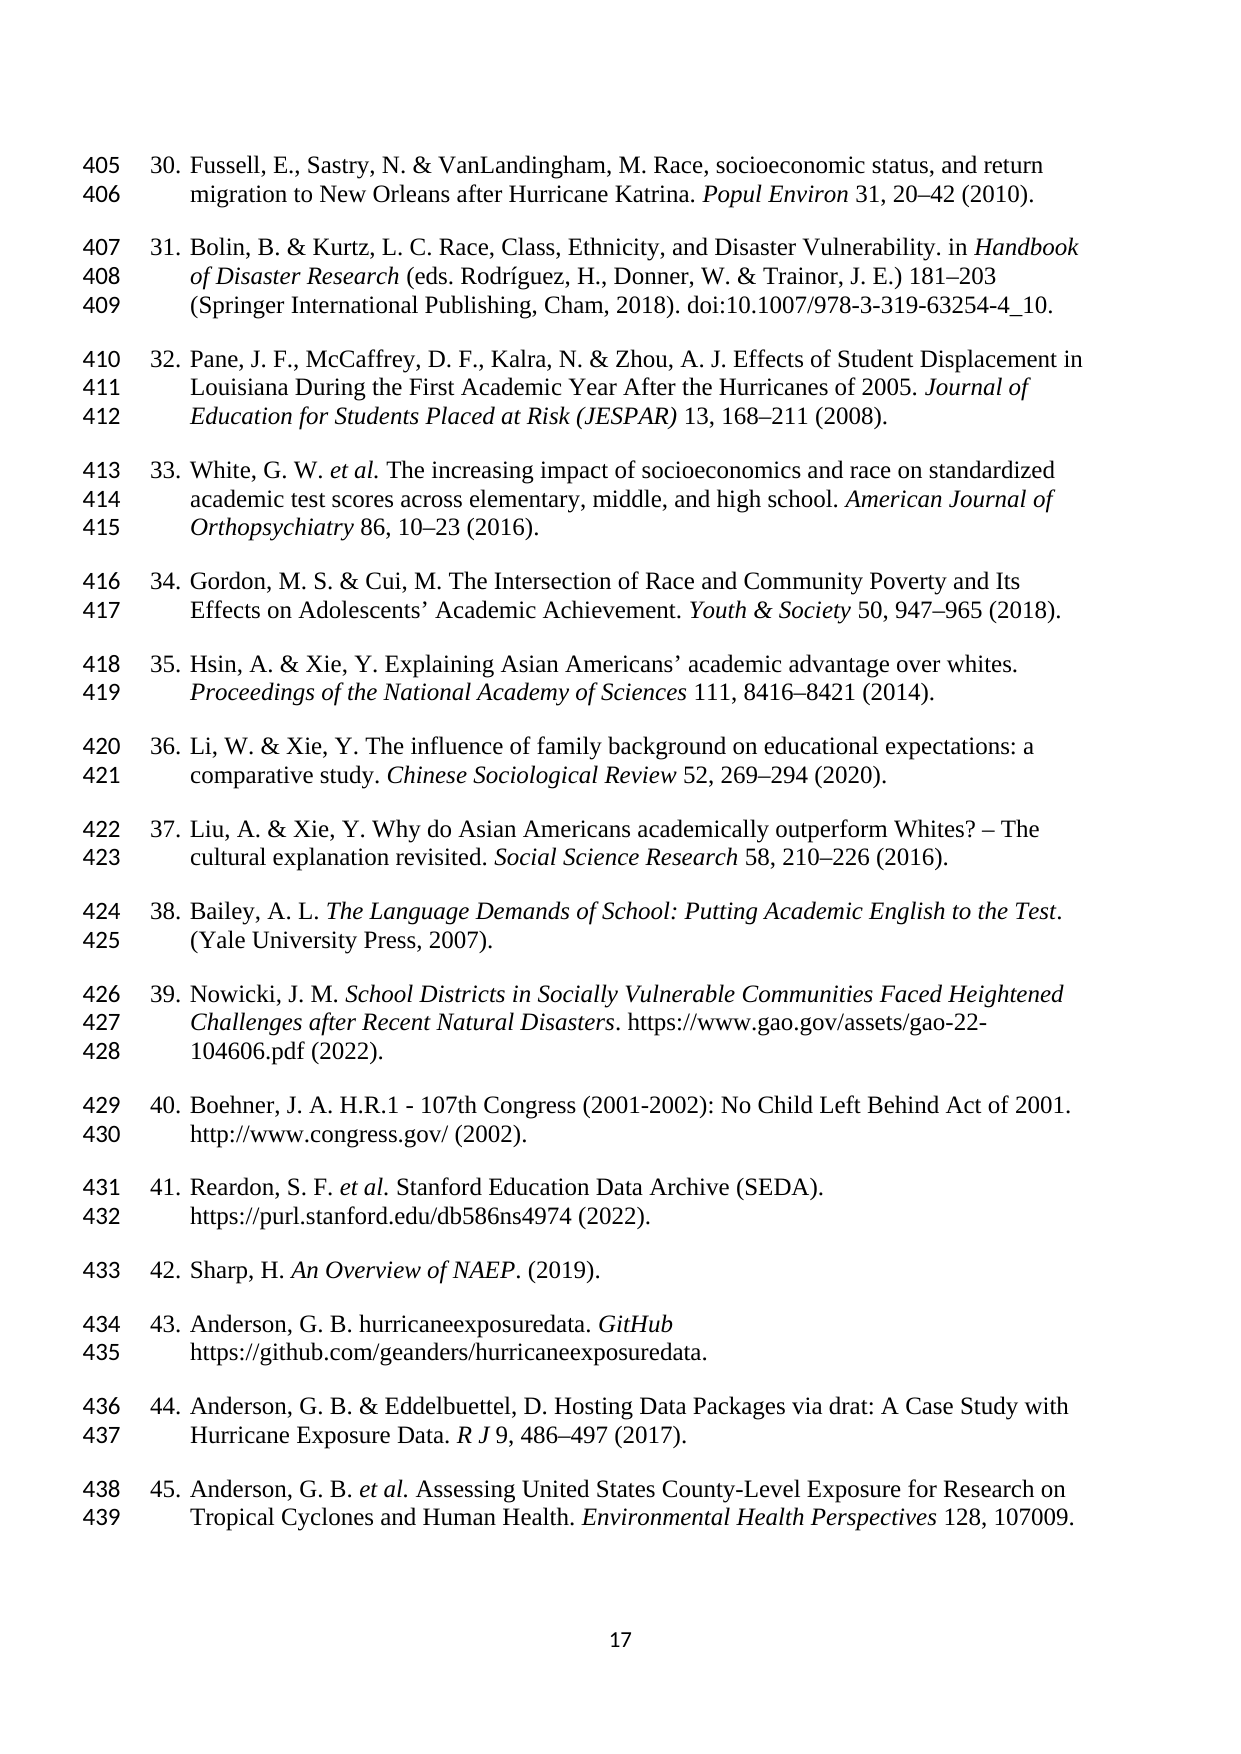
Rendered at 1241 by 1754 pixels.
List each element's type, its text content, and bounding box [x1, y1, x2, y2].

text 43. Anderson, G. B. hurricaneexposuredata. GitHub https://github.com/geanders/hurricaneexposuredata. [150, 1309, 1090, 1366]
text 44. Anderson, G. B. & Eddelbuettel, D. Hosting Data Packages via drat: A Case Study with Hurricane Exposure Data. R J 9, 486–497 (2017). [150, 1391, 1090, 1449]
text 39. Nowicki, J. M. School Districts in Socially Vulnerable Communities Faced Heightened Challenges after Recent Natural Disasters. https://www.gao.gov/assets/gao-22-104606.pdf (2022). [150, 979, 1090, 1065]
text 30. Fussell, E., Sastry, N. & VanLandingham, M. Race, socioeconomic status, and return migration to New Orleans after Hurricane Katrina. Popul Environ 31, 20–42 (2010). [150, 150, 1090, 207]
text 35. Hsin, A. & Xie, Y. Explaining Asian Americans’ academic advantage over whites. Proceedings of the National Academy of Sciences 111, 8416–8421 (2014). [150, 649, 1090, 706]
text 40. Boehner, J. A. H.R.1 - 107th Congress (2001-2002): No Child Left Behind Act of 2001. http://www.congress.gov/ (2002). [150, 1090, 1090, 1147]
text 31. Bolin, B. & Kurtz, L. C. Race, Class, Ethnicity, and Disaster Vulnerability. in Handbook of Disaster Research (eds. Rodríguez, H., Donner, W. & Trainor, J. E.) 181–203 (Springer International Publishing, Cham, 2018). doi:10.1007/978-3-319-63254-4_10. [150, 232, 1090, 319]
text 42. Sharp, H. An Overview of NAEP. (2019). [150, 1255, 1090, 1284]
text 41. Reardon, S. F. et al. Stanford Education Data Archive (SEDA). https://purl.stanford.edu/db586ns4974 (2022). [150, 1172, 1090, 1230]
text 36. Li, W. & Xie, Y. The influence of family background on educational expectations: a comparative study. Chinese Sociological Review 52, 269–294 (2020). [150, 731, 1090, 789]
text 34. Gordon, M. S. & Cui, M. The Intersection of Race and Community Poverty and Its Effects on Adolescents’ Academic Achievement. Youth & Society 50, 947–965 (2018). [150, 566, 1090, 624]
text 38. Bailey, A. L. The Language Demands of School: Putting Academic English to the Test. (Yale University Press, 2007). [150, 896, 1090, 954]
text 37. Liu, A. & Xie, Y. Why do Asian Americans academically outperform Whites? – The cultural explanation revisited. Social Science Research 58, 210–226 (2016). [150, 814, 1090, 871]
text 45. Anderson, G. B. et al. Assessing United States County-Level Exposure for Research on Tropical Cyclones and Human Health. Environmental Health Perspectives 128, 107009. [150, 1474, 1090, 1531]
text 33. White, G. W. et al. The increasing impact of socioeconomics and race on standardized academic test scores across elementary, middle, and high school. American Journal of Orthopsychiatry 86, 10–23 (2016). [150, 455, 1090, 541]
text 32. Pane, J. F., McCaffrey, D. F., Kalra, N. & Zhou, A. J. Effects of Student Displacement in Louisiana During the First Academic Year After the Hurricanes of 2005. Journal of Education for Students Placed at Risk (JESPAR) 13, 168–211 (2008). [150, 344, 1090, 430]
